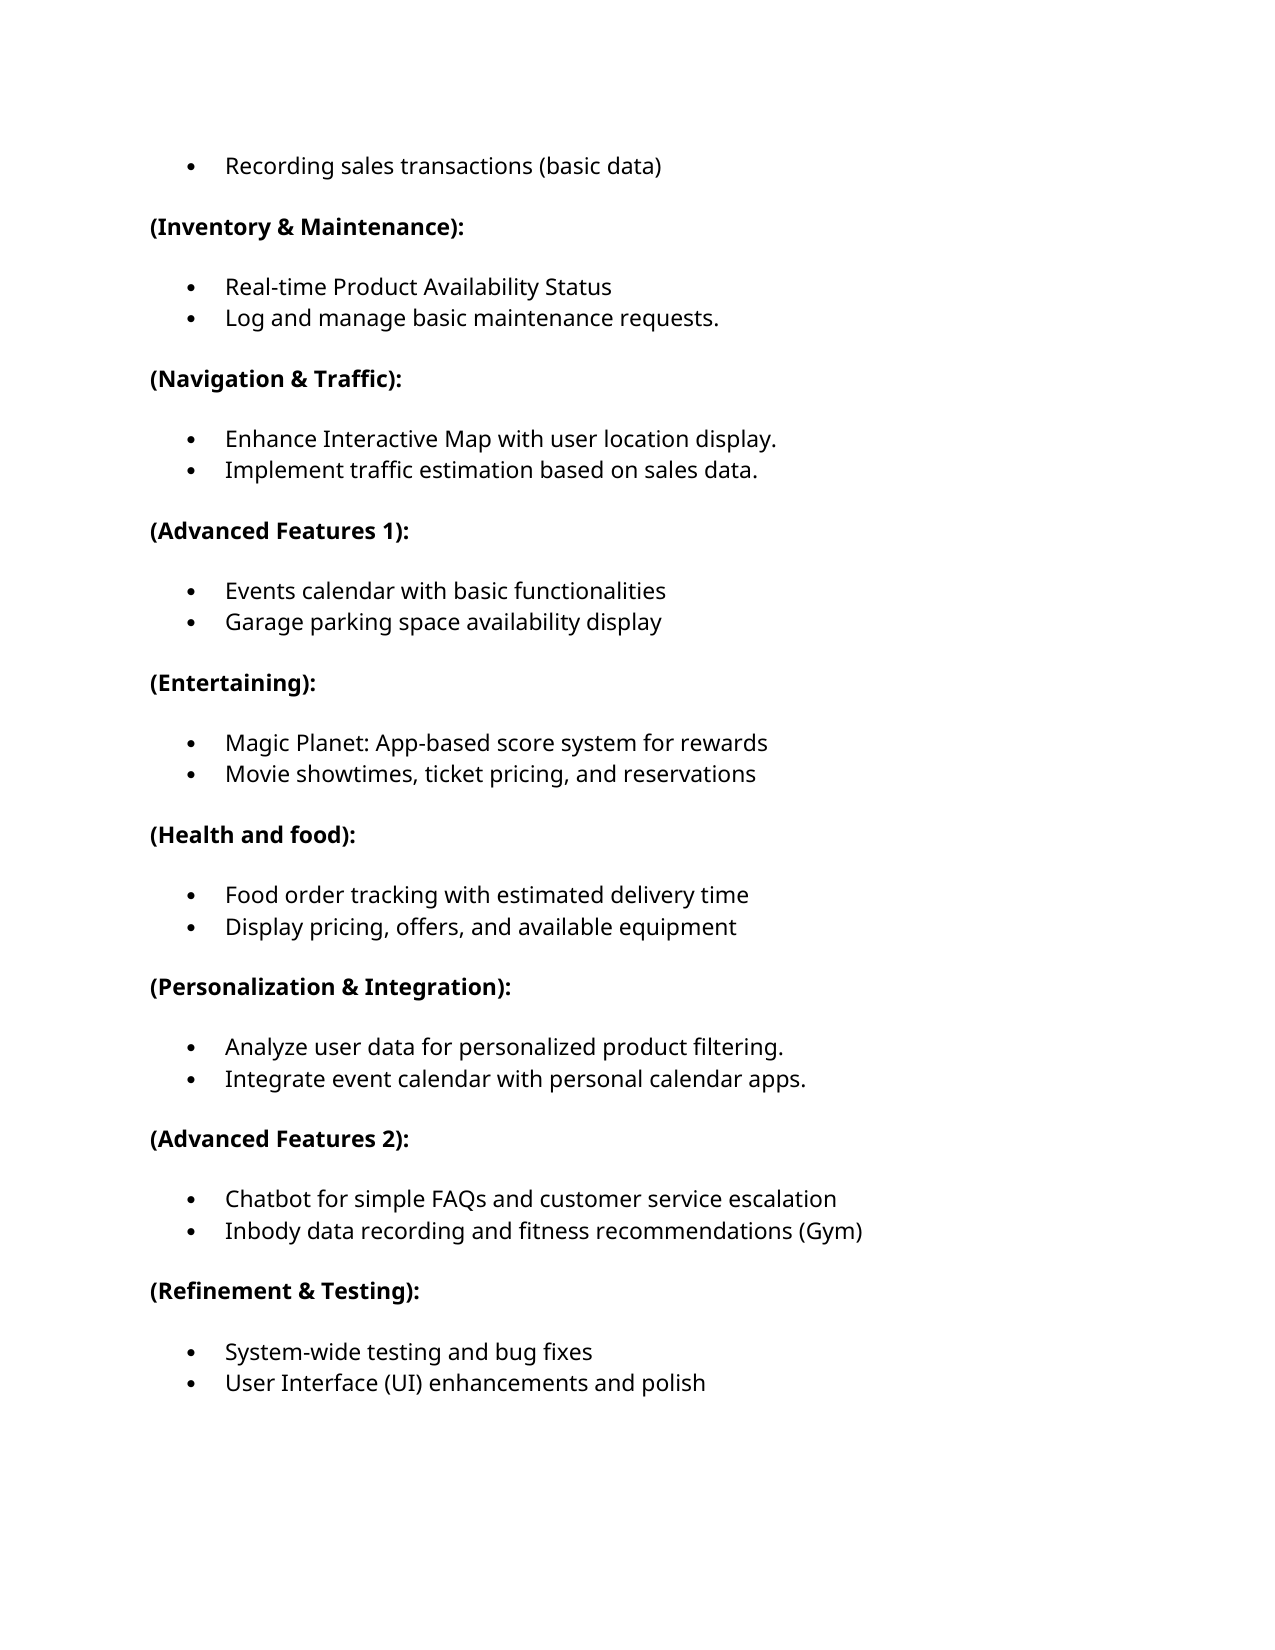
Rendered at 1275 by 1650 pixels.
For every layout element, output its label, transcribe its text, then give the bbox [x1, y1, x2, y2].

list Real-time Product Availability Status [187, 271, 1125, 302]
list Movie showtimes, ticket pricing, and reservations [187, 758, 1125, 789]
text (Personalization & Integration): [150, 971, 1125, 1002]
text (Entertaining): [150, 667, 1125, 698]
list Garage parking space availability display [187, 606, 1125, 637]
list Chatbot for simple FAQs and customer service escalation [187, 1183, 1125, 1214]
list Magic Planet: App-based score system for rewards [187, 727, 1125, 758]
list Analyze user data for personalized product filtering. [187, 1031, 1125, 1062]
list Implement traffic estimation based on sales data. [187, 454, 1125, 485]
list Log and manage basic maintenance requests. [187, 302, 1125, 333]
text (Health and food): [150, 819, 1125, 850]
list Recording sales transactions (basic data) [187, 150, 1125, 181]
list System-wide testing and bug fixes [187, 1335, 1125, 1367]
list Events calendar with basic functionalities [187, 575, 1125, 606]
list Integrate event calendar with personal calendar apps. [187, 1062, 1125, 1094]
text (Navigation & Traffic): [150, 362, 1125, 394]
list Enhance Interactive Map with user location display. [187, 423, 1125, 454]
text (Refinement & Testing): [150, 1275, 1125, 1306]
text (Inventory & Maintenance): [150, 210, 1125, 242]
list Inbody data recording and fitness recommendations (Gym) [187, 1214, 1125, 1246]
text (Advanced Features 2): [150, 1123, 1125, 1154]
text (Advanced Features 1): [150, 514, 1125, 546]
list User Interface (UI) enhancements and polish [187, 1367, 1125, 1398]
list Food order tracking with estimated delivery time [187, 879, 1125, 910]
list Display pricing, offers, and available equipment [187, 910, 1125, 942]
